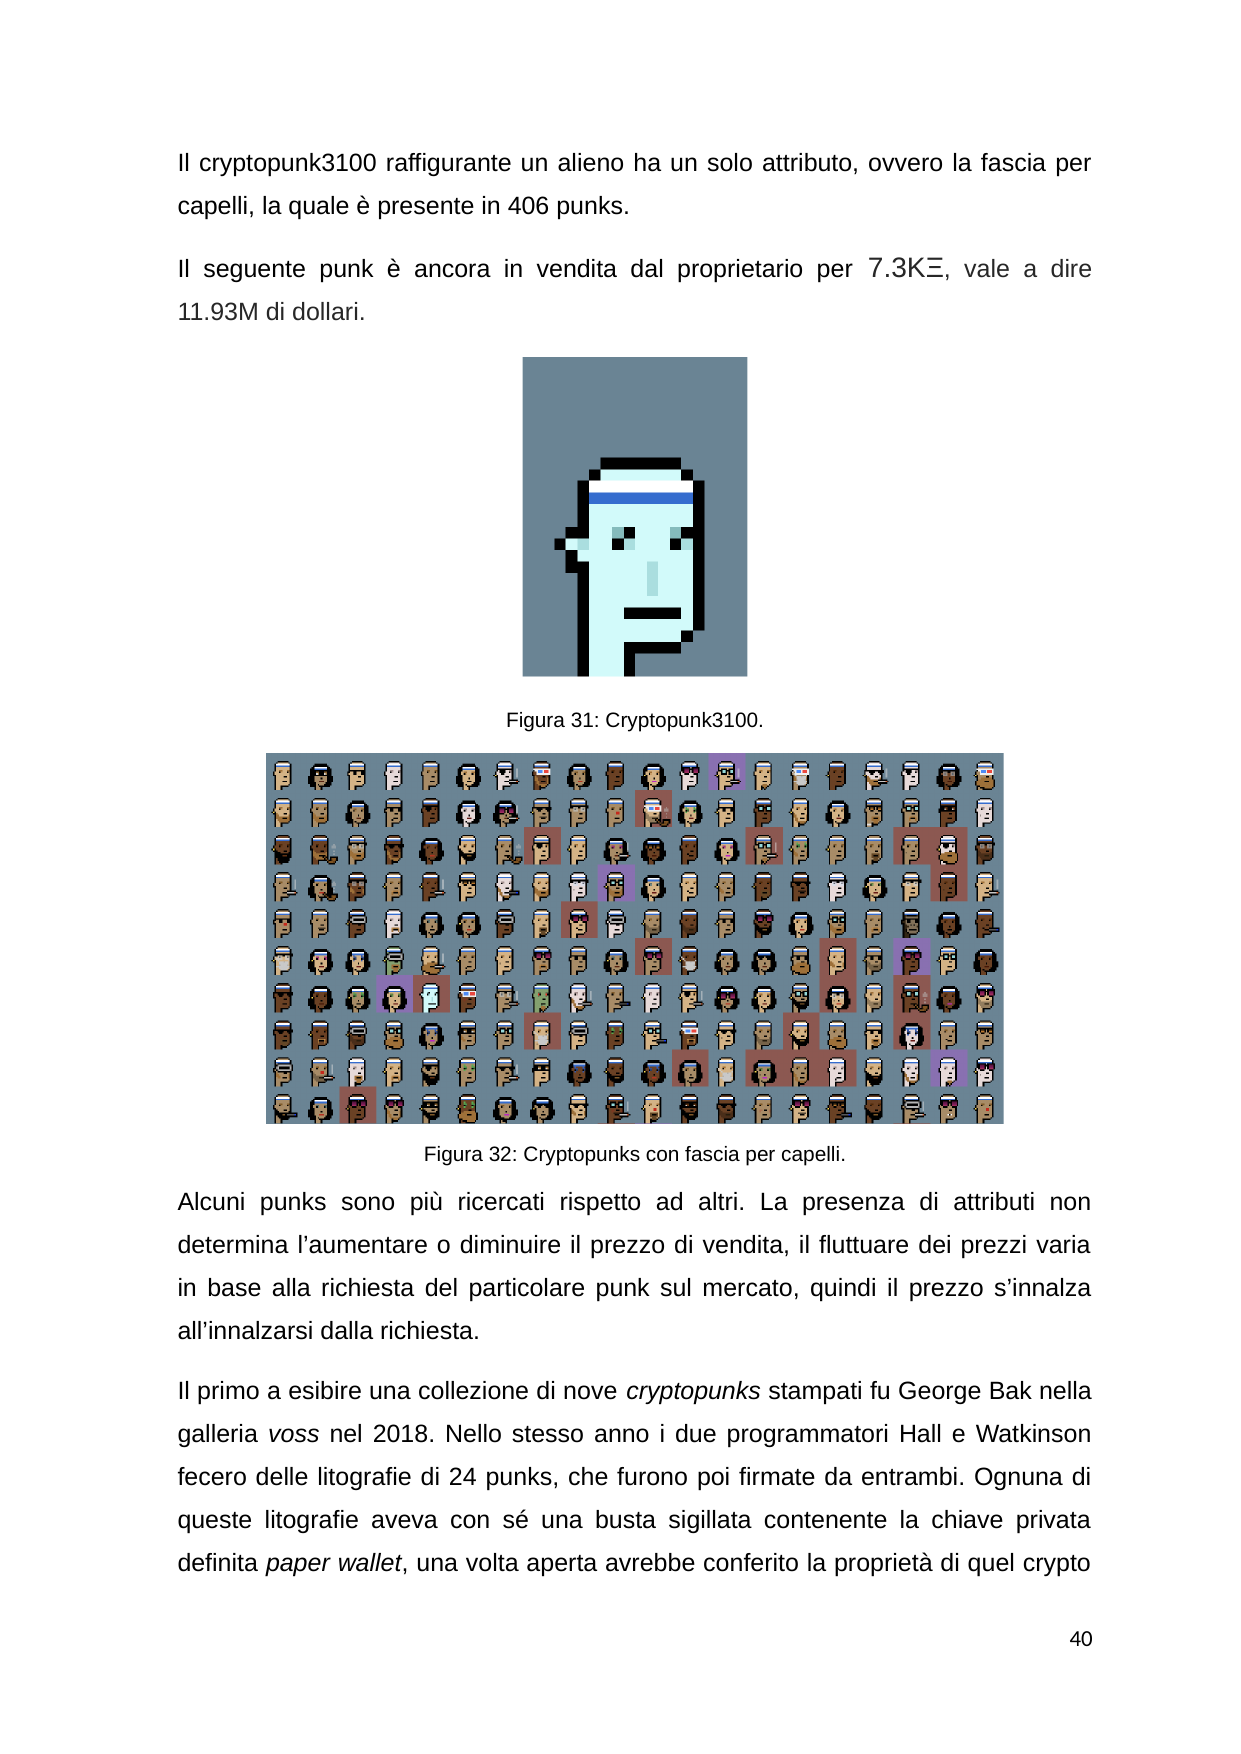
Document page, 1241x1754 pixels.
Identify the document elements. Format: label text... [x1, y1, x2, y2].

picture [522, 357, 748, 677]
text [177, 1376, 1092, 1577]
text Il cryptopunk3100 raffigurante un alieno ha un solo attributo, ovvero la fascia per capelli, la quale è presente in 406 punks. [177, 148, 1092, 219]
text Figura 31: Cryptopunk3100. [177, 708, 1092, 732]
picture [266, 752, 1004, 1124]
text Alcuni punks sono più ricercati rispetto ad altri. La presenza di attributi non determina l’aumentare o diminuire il prezzo di vendita, il fluttuare dei prezzi varia in base alla richiesta del particolare punk sul mercato, quindi il prezzo s’innalza all’innalzarsi dalla richiesta. [177, 1187, 1092, 1345]
text Il seguente punk è ancora in vendita dal proprietario per 7.3KΞ, vale a dire 11.93M di dollari. [177, 251, 1092, 326]
text Figura 32: Cryptopunks con fascia per capelli. [177, 1142, 1092, 1166]
